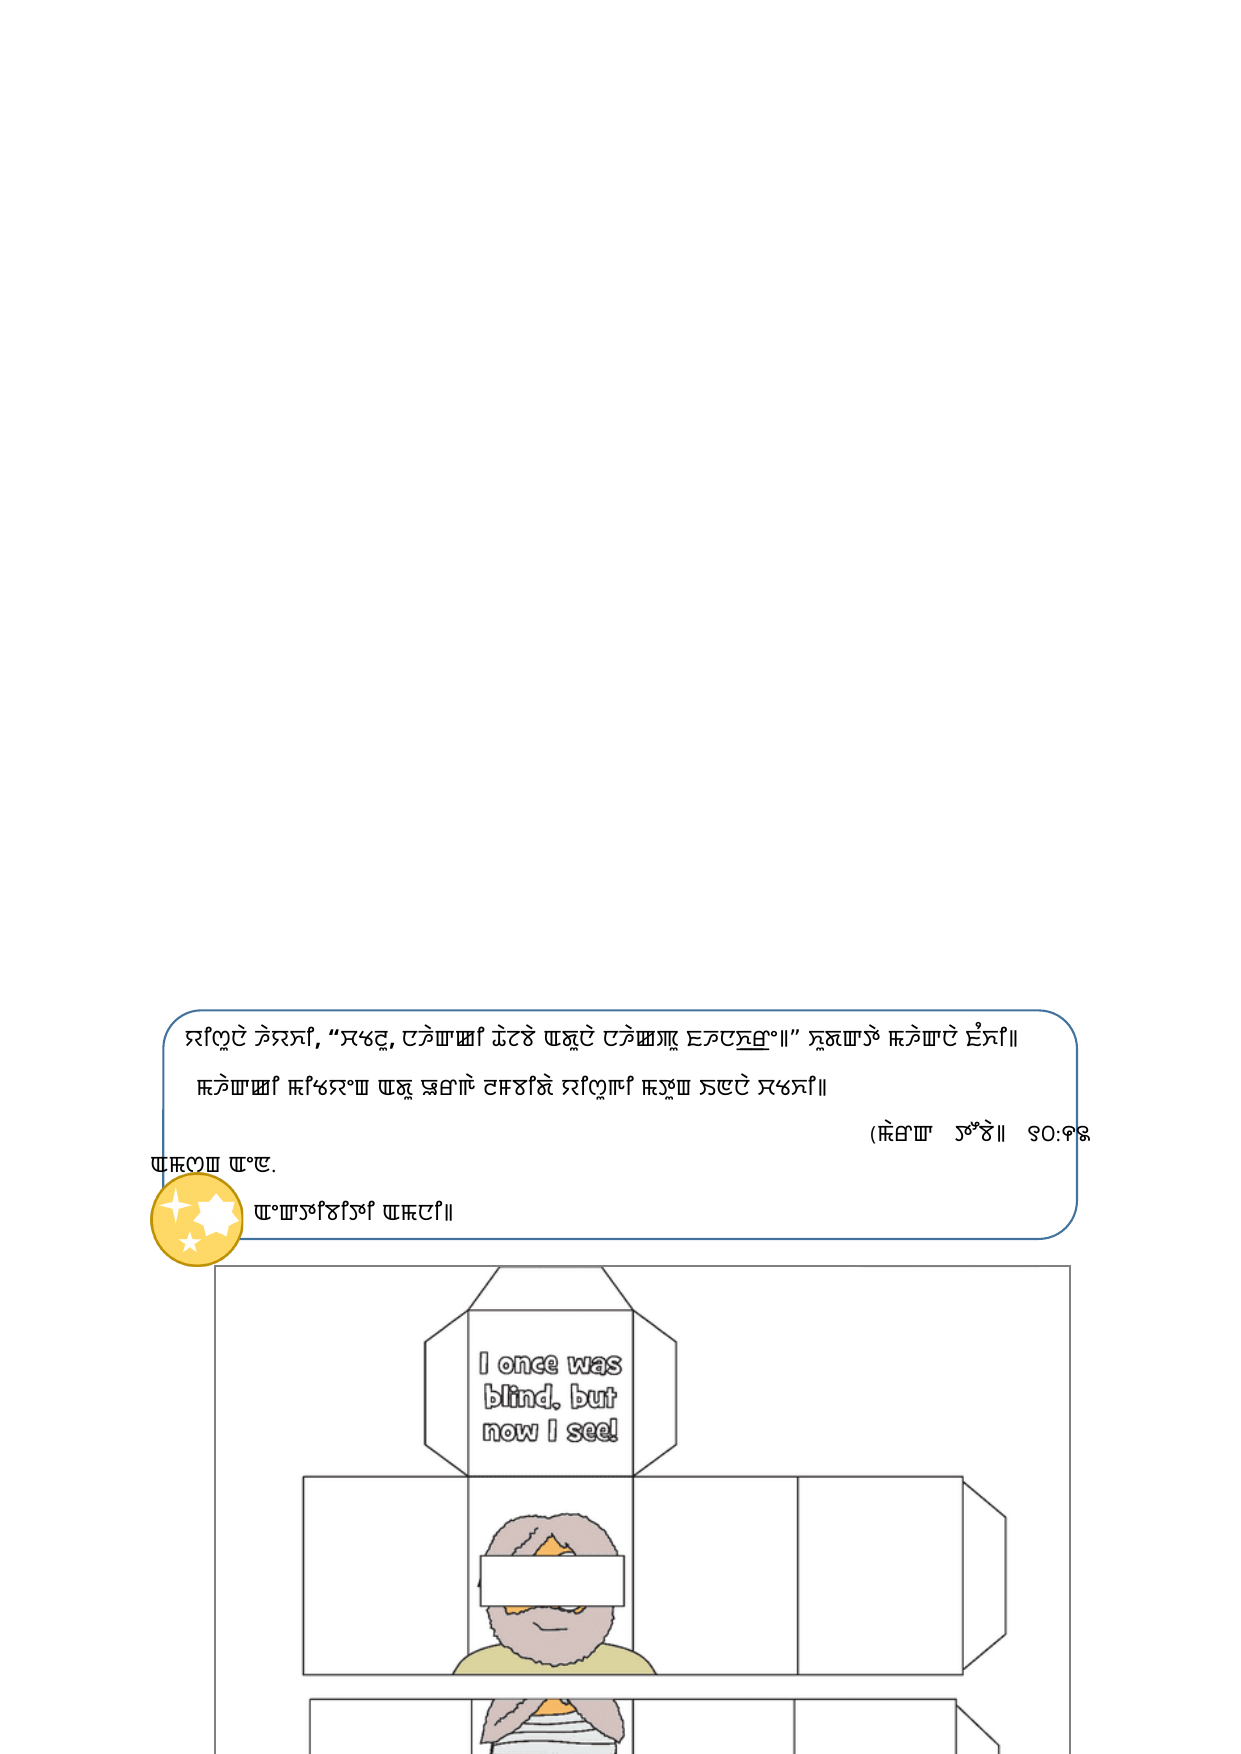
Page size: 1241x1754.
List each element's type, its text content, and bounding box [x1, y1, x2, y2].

text ꯑꯦꯛꯇꯤꯕꯤꯇꯤ ꯑꯃꯅꯤ꯫ [244, 1199, 1090, 1225]
text ꯌꯤꯁꯨꯅꯥ ꯍꯥꯌꯈꯤ, “ꯆꯠꯂꯨ, ꯅꯍꯥꯛꯀꯤ ꯊꯥꯖꯕꯥ ꯑꯗꯨꯅꯥ ꯅꯍꯥꯀꯄꯨ ꯐꯍꯅꯈ꯭ꯔꯦ꯫” ꯈꯨꯗꯛꯇꯥ ꯃꯍꯥꯛꯅꯥ ꯐꯪꯈꯤ꯫ [150, 1025, 1090, 1055]
picture [150, 1172, 1069, 1754]
text ꯃꯍꯥꯛꯀꯤ ꯃꯤꯠꯌꯦꯡ ꯑꯗꯨ ꯎꯔꯒꯥ ꯂꯝꯕꯤꯗꯥ ꯌꯤꯁꯨꯒꯤ ꯃꯇꯨꯡ ꯏꯟꯅꯥ ꯆꯠꯈꯤ꯫ [150, 1074, 1090, 1101]
text (ꯃꯥꯔꯛ ꯇꯧꯕꯥ꯫ ꯱꯰:꯵꯲ ꯑꯃꯁꯨꯡ ꯑꯦꯟ. [150, 1120, 1090, 1180]
